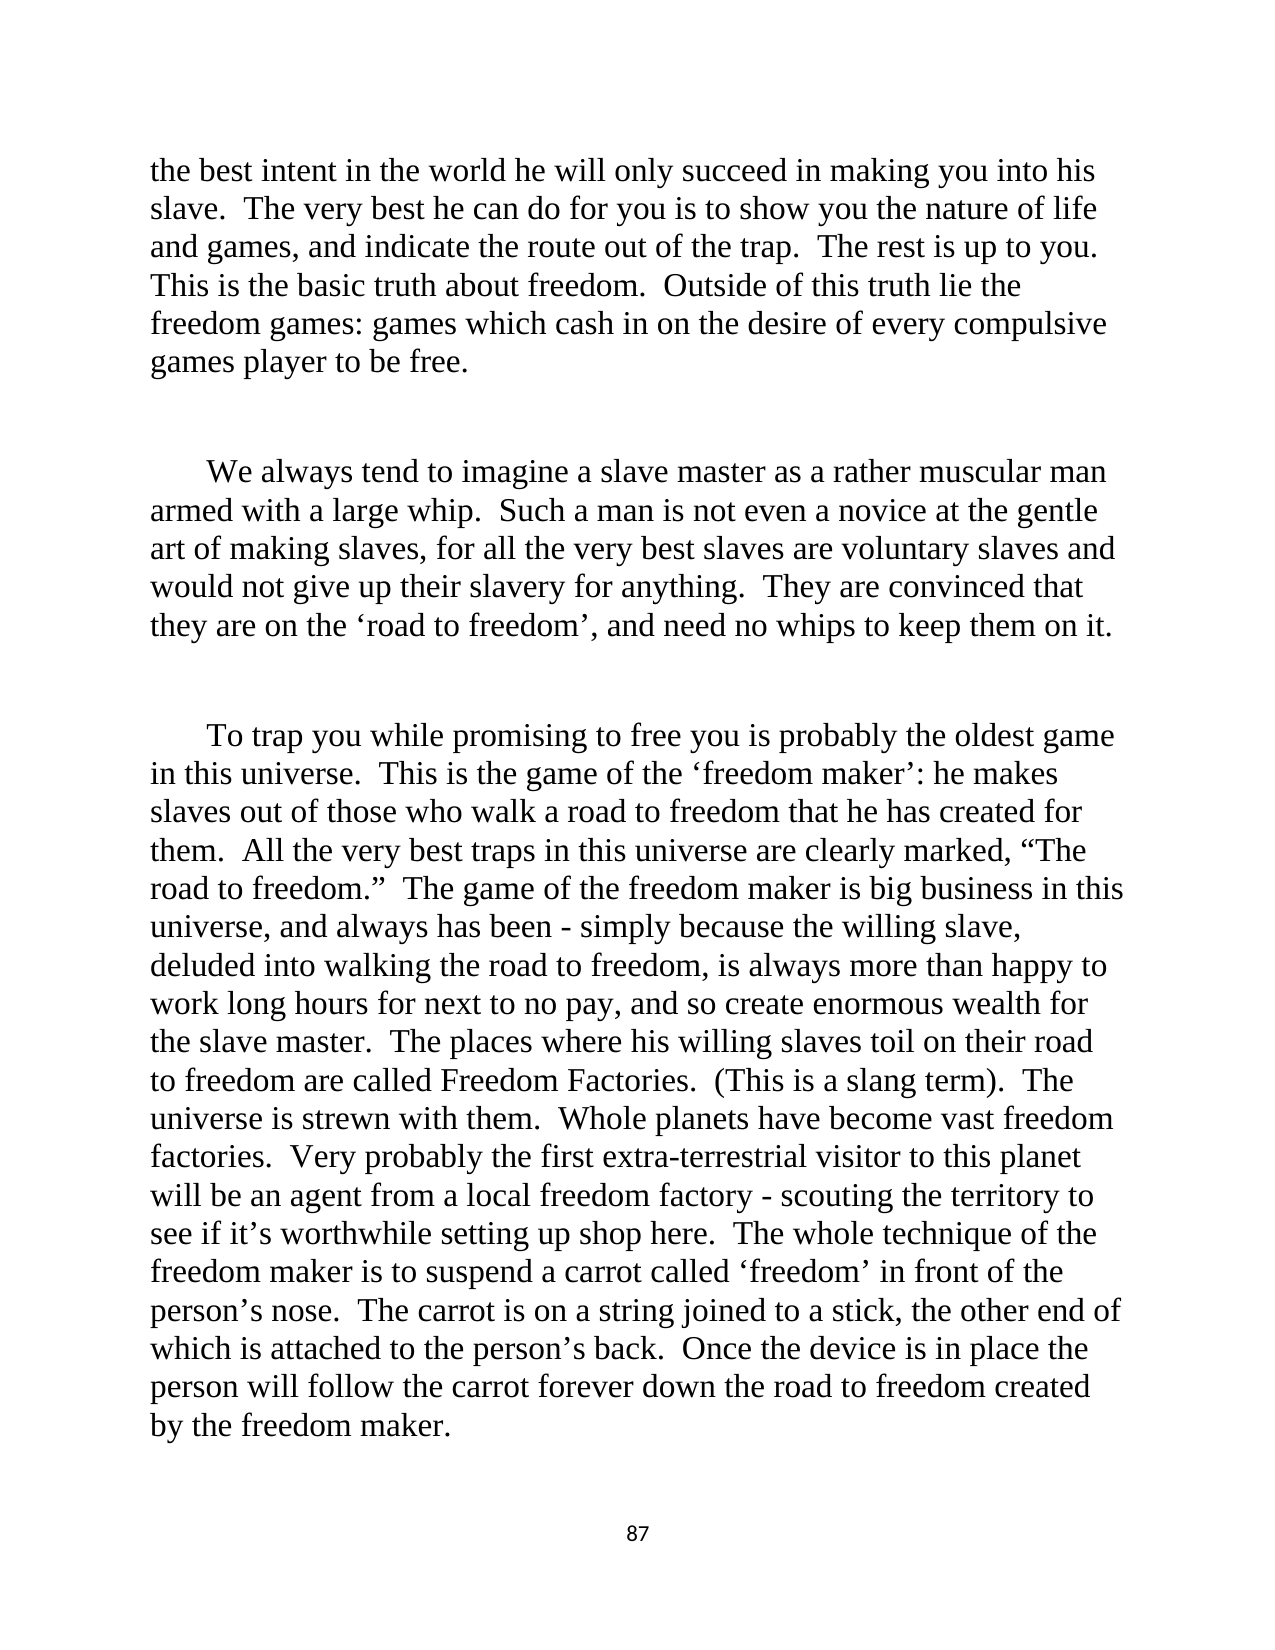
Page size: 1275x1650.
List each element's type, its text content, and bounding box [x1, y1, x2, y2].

text To trap you while promising to free you is probably the oldest game in this universe. This is the game of the ‘freedom maker’: he makes slaves out of those who walk a road to freedom that he has created for them. All the very best traps in this universe are clearly marked, “The road to freedom.” The game of the freedom maker is big business in this universe, and always has been - simply because the willing slave, deluded into walking the road to freedom, is always more than happy to work long hours for next to no pay, and so create enormous wealth for the slave master. The places where his willing slaves toil on their road to freedom are called Freedom Factories. (This is a slang term). The universe is strewn with them. Whole planets have become vast freedom factories. Very probably the first extra-terrestrial visitor to this planet will be an agent from a local freedom factory - scouting the territory to see if it’s worthwhile setting up shop here. The whole technique of the freedom maker is to suspend a carrot called ‘freedom’ in front of the person’s nose. The carrot is on a string joined to a stick, the other end of which is attached to the person’s back. Once the device is in place the person will follow the carrot forever down the road to freedom created by the freedom maker. [150, 715, 1125, 1443]
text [150, 150, 1125, 380]
text We always tend to imagine a slave master as a rather muscular man armed with a large whip. Such a man is not even a novice at the gentle art of making slaves, for all the very best slaves are voluntary slaves and would not give up their slavery for anything. They are convinced that they are on the ‘road to freedom’, and need no whips to keep them on it. [150, 452, 1125, 643]
